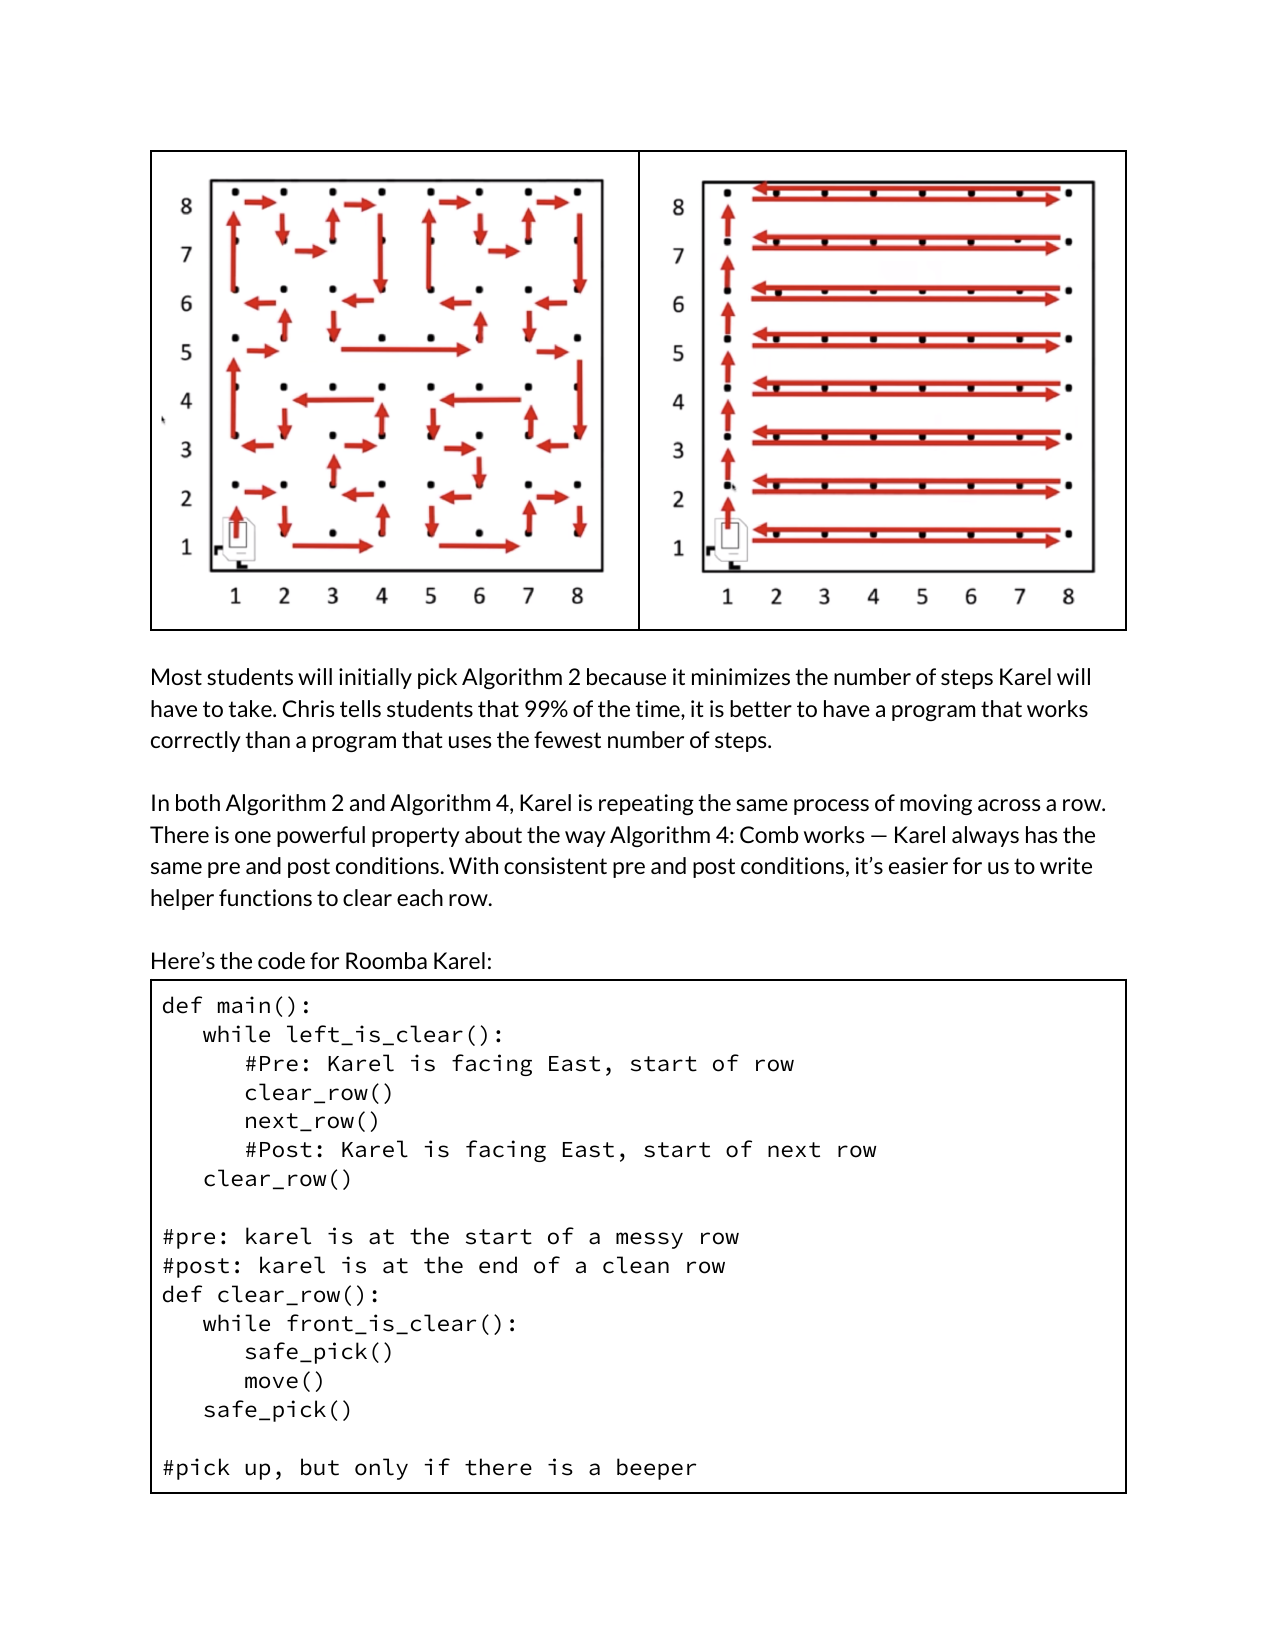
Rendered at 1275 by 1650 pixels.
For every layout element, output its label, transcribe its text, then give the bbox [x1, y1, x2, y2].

picture [161, 162, 628, 611]
picture [648, 162, 1115, 619]
table_cell Algorithm 3: [152, 152, 638, 629]
table_cell Algorithm 4: Comb [640, 152, 1125, 629]
text Here’s the code for Roomba Karel: [150, 947, 1125, 974]
text In both Algorithm 2 and Algorithm 4, Karel is repeating the same process of moving across a row. There is one powerful property about the way Algorithm 4: Comb works — Karel always has the same pre and post conditions. With consistent pre and post conditions, it’s easier for us to write helper functions to clear each row. [150, 789, 1125, 911]
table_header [152, 981, 1125, 1492]
text Most students will initially pick Algorithm 2 because it minimizes the number of steps Karel will have to take. Chris tells students that 99% of the time, it is better to have a program that works correctly than a program that uses the fewest number of steps. [150, 663, 1125, 753]
